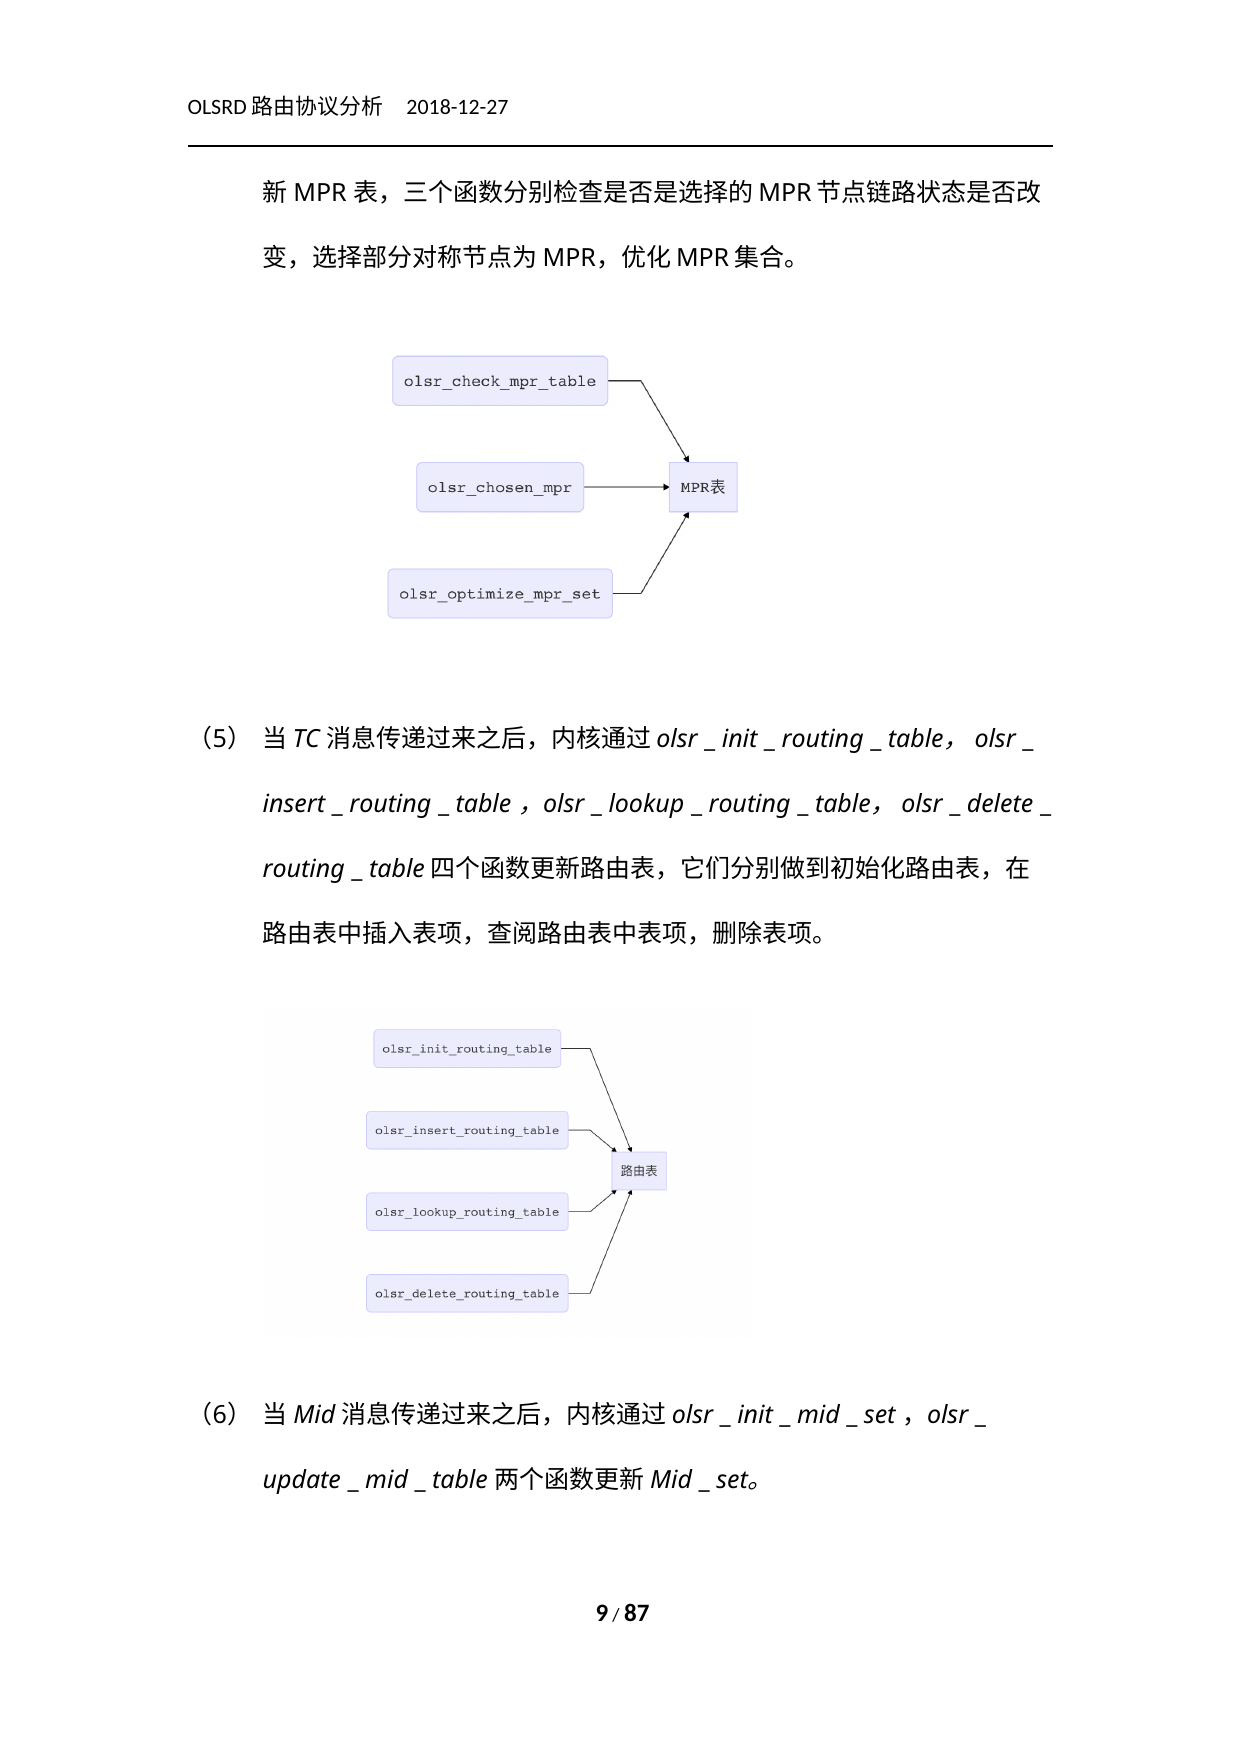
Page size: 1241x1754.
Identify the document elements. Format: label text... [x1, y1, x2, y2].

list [187, 158, 1053, 288]
picture [262, 326, 846, 667]
list 当TC 消息传递过来之后，内核通过olsr _ init _ routing _ table， olsr _ insert _ routing _ table ，olsr _ lookup _ routing _ table， olsr _ delete _ routing _ table四个函数更新路由表，它们分别做到初始化路由表，在路由表中插入表项，查阅路由表中表项，删除表项。 [187, 704, 1053, 964]
picture [262, 1005, 752, 1340]
list 当 Mid 消息传递过来之后，内核通过olsr _ init _ mid _ set ，olsr _ update _ mid _ table 两个函数更新 Mid _ set。 [187, 1380, 1053, 1510]
